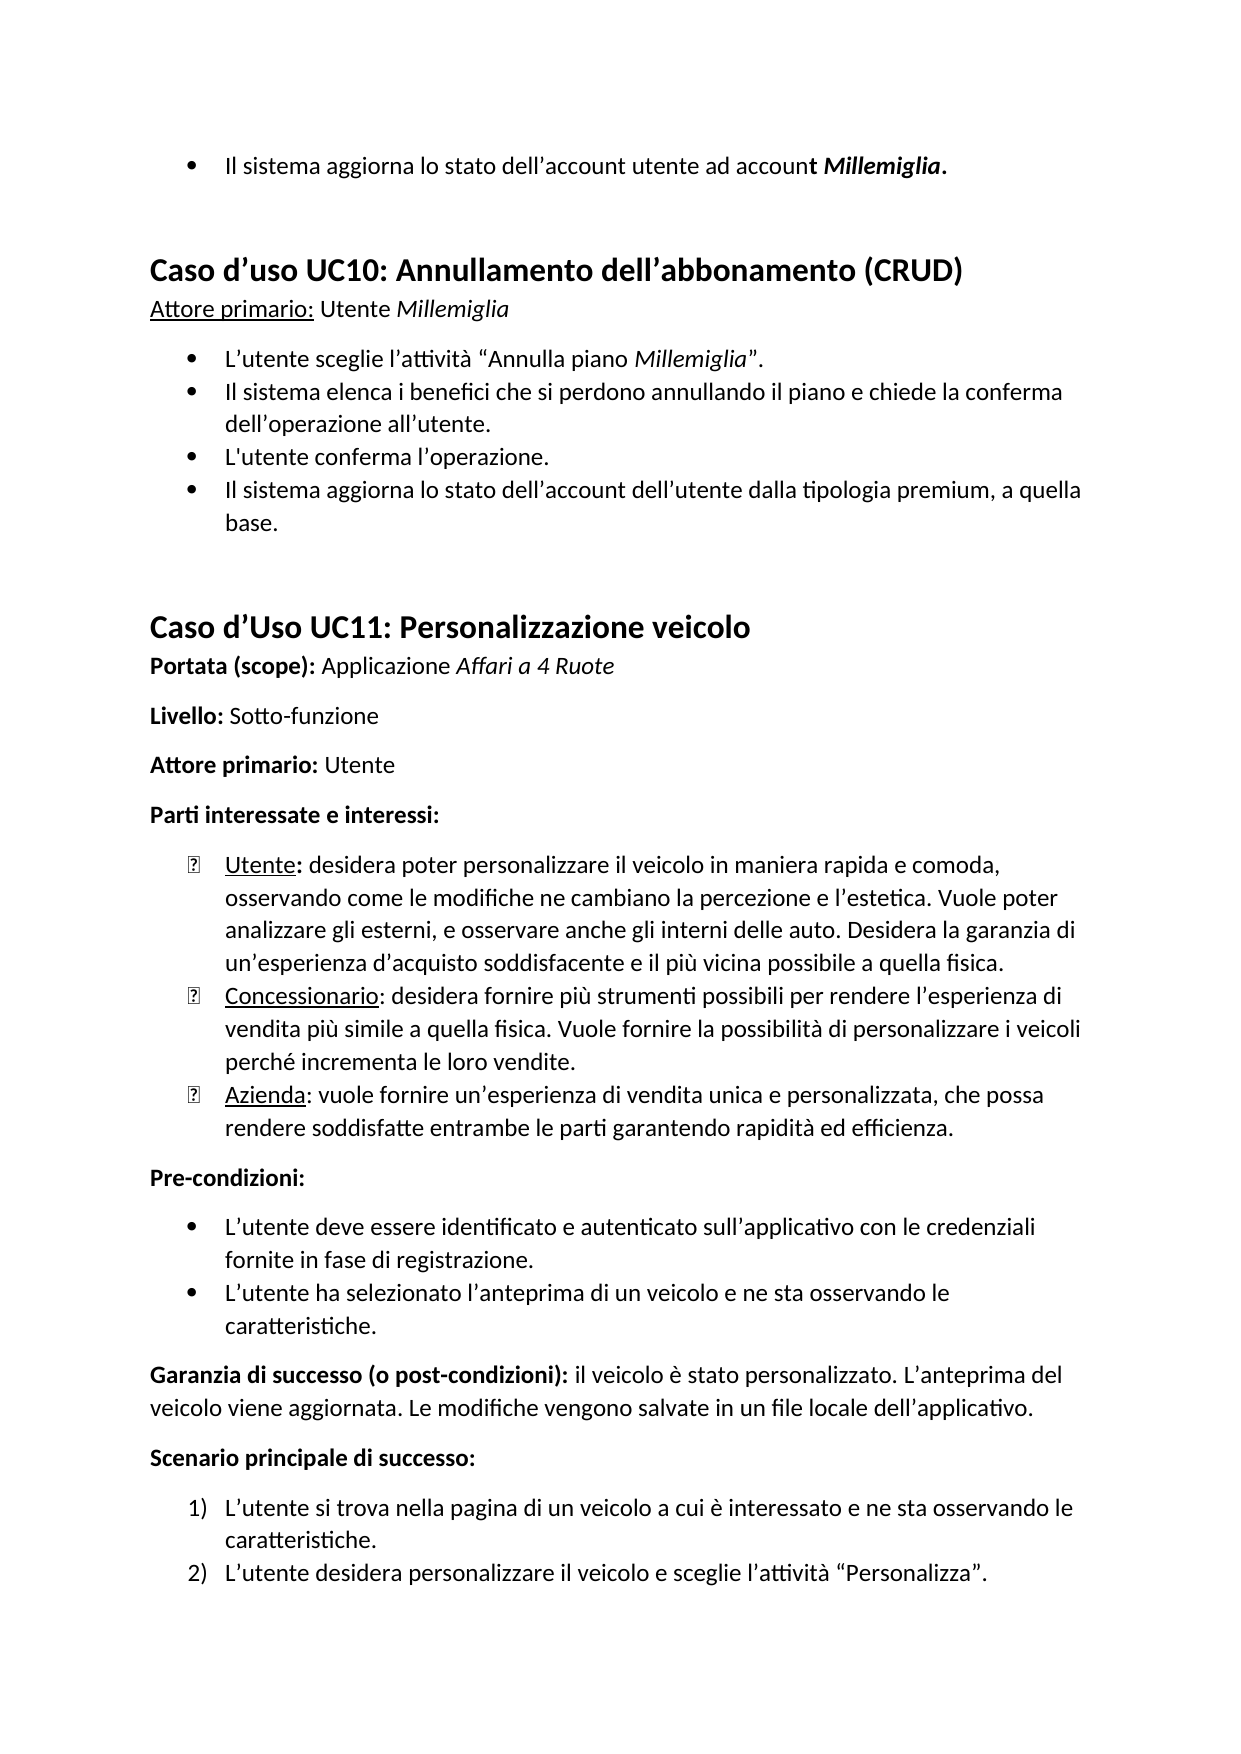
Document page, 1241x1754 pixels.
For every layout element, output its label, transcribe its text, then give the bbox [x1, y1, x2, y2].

list Il sistema aggiorna lo stato dell’account utente ad account Millemiglia. [187, 150, 1090, 181]
list L’utente sceglie l’attività “Annulla piano Millemiglia”. [187, 343, 1090, 373]
list L’utente si trova nella pagina di un veicolo a cui è interessato e ne sta osservando le caratteristiche. [187, 1492, 1090, 1555]
list L’utente deve essere identificato e autenticato sull’applicativo con le credenziali fornite in fase di registrazione. [187, 1211, 1090, 1275]
list L’utente ha selezionato l’anteprima di un veicolo e ne sta osservando le caratteristiche. [187, 1277, 1090, 1341]
text Garanzia di successo (o post-condizioni): il veicolo è stato personalizzato. L’anteprima del veicolo viene aggiornata. Le modifiche vengono salvate in un file locale dell’applicativo. [150, 1359, 1090, 1423]
text Attore primario: Utente Millemiglia [150, 293, 1090, 324]
text Portata (scope): Applicazione Affari a 4 Ruote [150, 650, 1090, 681]
subtitle Caso d’uso UC10: Annullamento dell’abbonamento (CRUD) [150, 249, 1090, 290]
list L’utente desidera personalizzare il veicolo e sceglie l’attività “Personalizza”. [187, 1557, 1090, 1588]
list Concessionario: desidera fornire più strumenti possibili per rendere l’esperienza di vendita più simile a quella fisica. Vuole fornire la possibilità di personalizzare i veicoli perché incrementa le loro vendite. [187, 980, 1090, 1077]
text Pre-condizioni: [150, 1162, 1090, 1192]
text Attore primario: Utente [150, 749, 1090, 780]
list L'utente conferma l’operazione. [187, 441, 1090, 472]
list Il sistema aggiorna lo stato dell’account dell’utente dalla tipologia premium, a quella base. [187, 474, 1090, 538]
subtitle Caso d’Uso UC11: Personalizzazione veicolo [150, 606, 1090, 647]
list Azienda: vuole fornire un’esperienza di vendita unica e personalizzata, che possa rendere soddisfatte entrambe le parti garantendo rapidità ed efficienza. [187, 1079, 1090, 1143]
list Il sistema elenca i benefici che si perdono annullando il piano e chiede la conferma dell’operazione all’utente. [187, 376, 1090, 439]
list Utente: desidera poter personalizzare il veicolo in maniera rapida e comoda, osservando come le modifiche ne cambiano la percezione e l’estetica. Vuole poter analizzare gli esterni, e osservare anche gli interni delle auto. Desidera la garanzia di un’esperienza d’acquisto soddisfacente e il più vicina possibile a quella fisica. [187, 849, 1090, 978]
text Livello: Sotto-funzione [150, 700, 1090, 731]
text Parti interessate e interessi: [150, 799, 1090, 830]
text Scenario principale di successo: [150, 1442, 1090, 1473]
